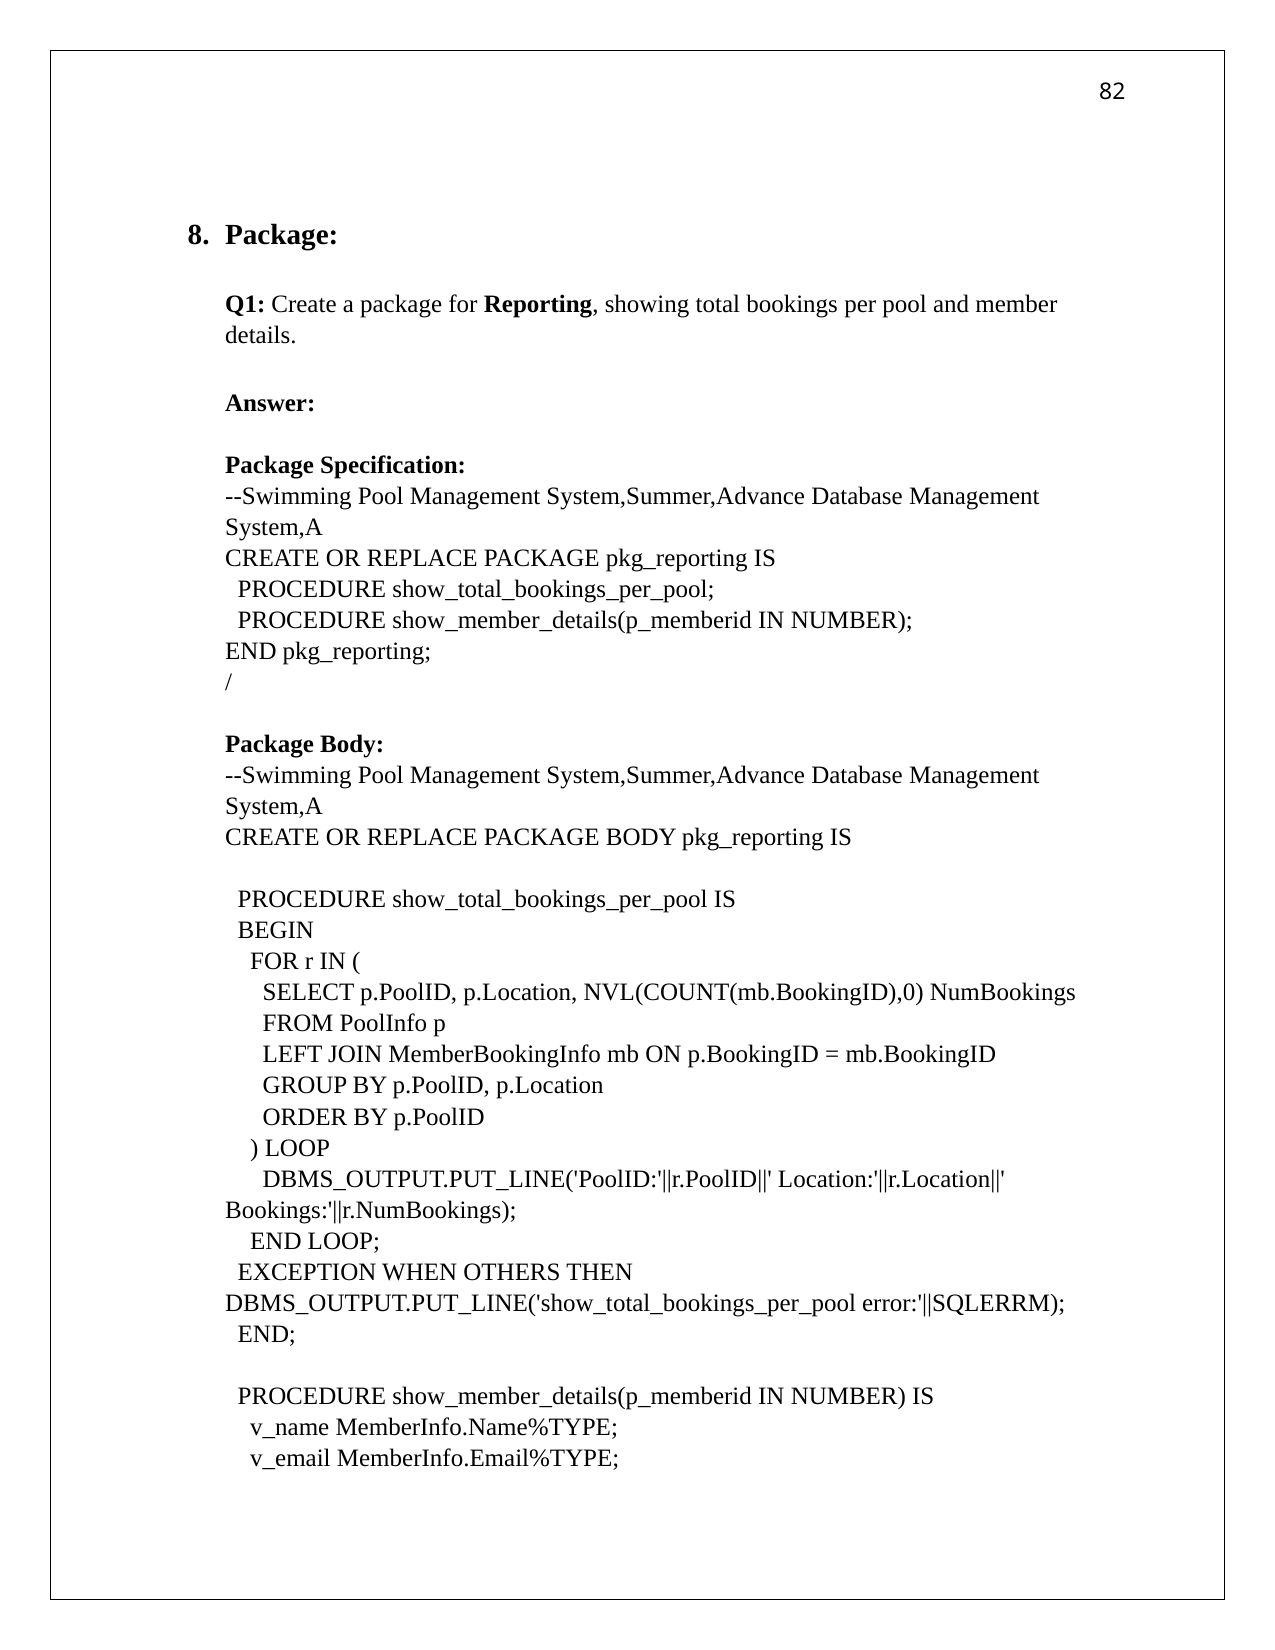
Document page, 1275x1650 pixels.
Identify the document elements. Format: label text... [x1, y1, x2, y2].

list / [225, 667, 1125, 696]
list CREATE OR REPLACE PACKAGE BODY pkg_reporting IS [225, 822, 1125, 851]
list --Swimming Pool Management System,Summer,Advance Database Management System,A [225, 760, 1125, 820]
list Package Specification: [225, 450, 1125, 478]
list FOR r IN ( [225, 946, 1125, 975]
list Answer: [225, 388, 1125, 416]
list DBMS_OUTPUT.PUT_LINE('PoolID:'||r.PoolID||' Location:'||r.Location||' Bookings:'||r.NumBookings); [225, 1164, 1125, 1223]
list Q1: Create a package for Reporting, showing total bookings per pool and member details. [225, 289, 1125, 349]
list END pkg_reporting; [225, 636, 1125, 665]
list --Swimming Pool Management System,Summer,Advance Database Management System,A [225, 481, 1125, 541]
list v_name MemberInfo.Name%TYPE; [225, 1412, 1125, 1441]
list LEFT JOIN MemberBookingInfo mb ON p.BookingID = mb.BookingID [225, 1039, 1125, 1068]
list EXCEPTION WHEN OTHERS THEN DBMS_OUTPUT.PUT_LINE('show_total_bookings_per_pool error:'||SQLERRM); [225, 1257, 1125, 1317]
list Package: [187, 217, 1125, 251]
list CREATE OR REPLACE PACKAGE pkg_reporting IS [225, 543, 1125, 572]
list Package Body: [225, 729, 1125, 758]
list ) LOOP [225, 1133, 1125, 1161]
list PROCEDURE show_member_details(p_memberid IN NUMBER) IS [225, 1381, 1125, 1410]
list END; [225, 1319, 1125, 1348]
list PROCEDURE show_total_bookings_per_pool; [225, 574, 1125, 603]
list ORDER BY p.PoolID [225, 1102, 1125, 1130]
list PROCEDURE show_member_details(p_memberid IN NUMBER); [225, 605, 1125, 634]
list v_email MemberInfo.Email%TYPE; [225, 1443, 1125, 1472]
list PROCEDURE show_total_bookings_per_pool IS [225, 884, 1125, 913]
list END LOOP; [225, 1226, 1125, 1254]
list SELECT p.PoolID, p.Location, NVL(COUNT(mb.BookingID),0) NumBookings [225, 977, 1125, 1006]
list FROM PoolInfo p [225, 1008, 1125, 1037]
list GROUP BY p.PoolID, p.Location [225, 1071, 1125, 1099]
list BEGIN [225, 915, 1125, 944]
